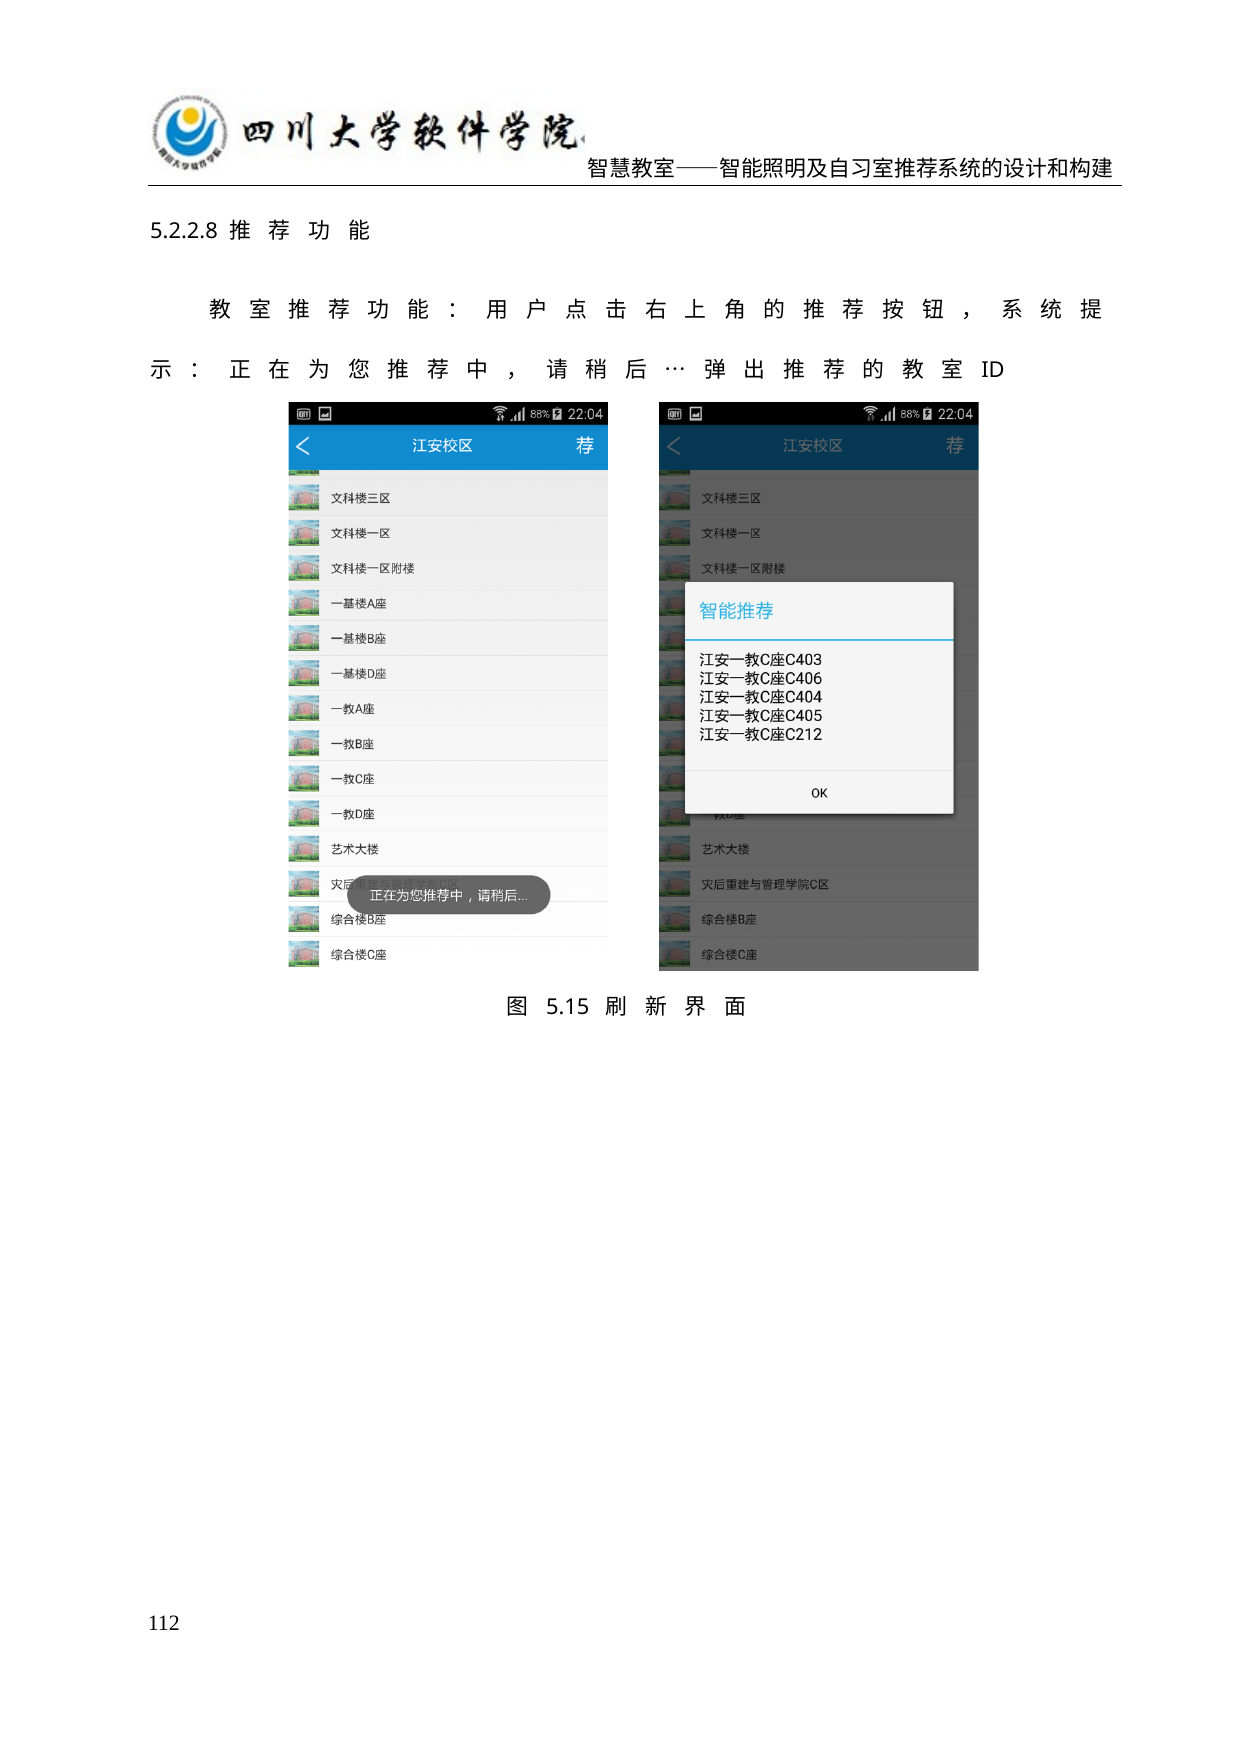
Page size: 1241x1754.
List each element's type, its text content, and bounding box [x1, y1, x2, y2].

text 5.2.2.8 推荐功能 [150, 199, 1120, 260]
text 图5.15 刷新界面 [150, 974, 1120, 1035]
picture [659, 402, 979, 971]
text 教室推荐功能：用户点击右上角的推荐按钮，系统提示：正在为您推荐中，请稍后…弹出推荐的教室ID [150, 277, 1120, 399]
picture [288, 402, 608, 971]
picture [147, 88, 588, 177]
